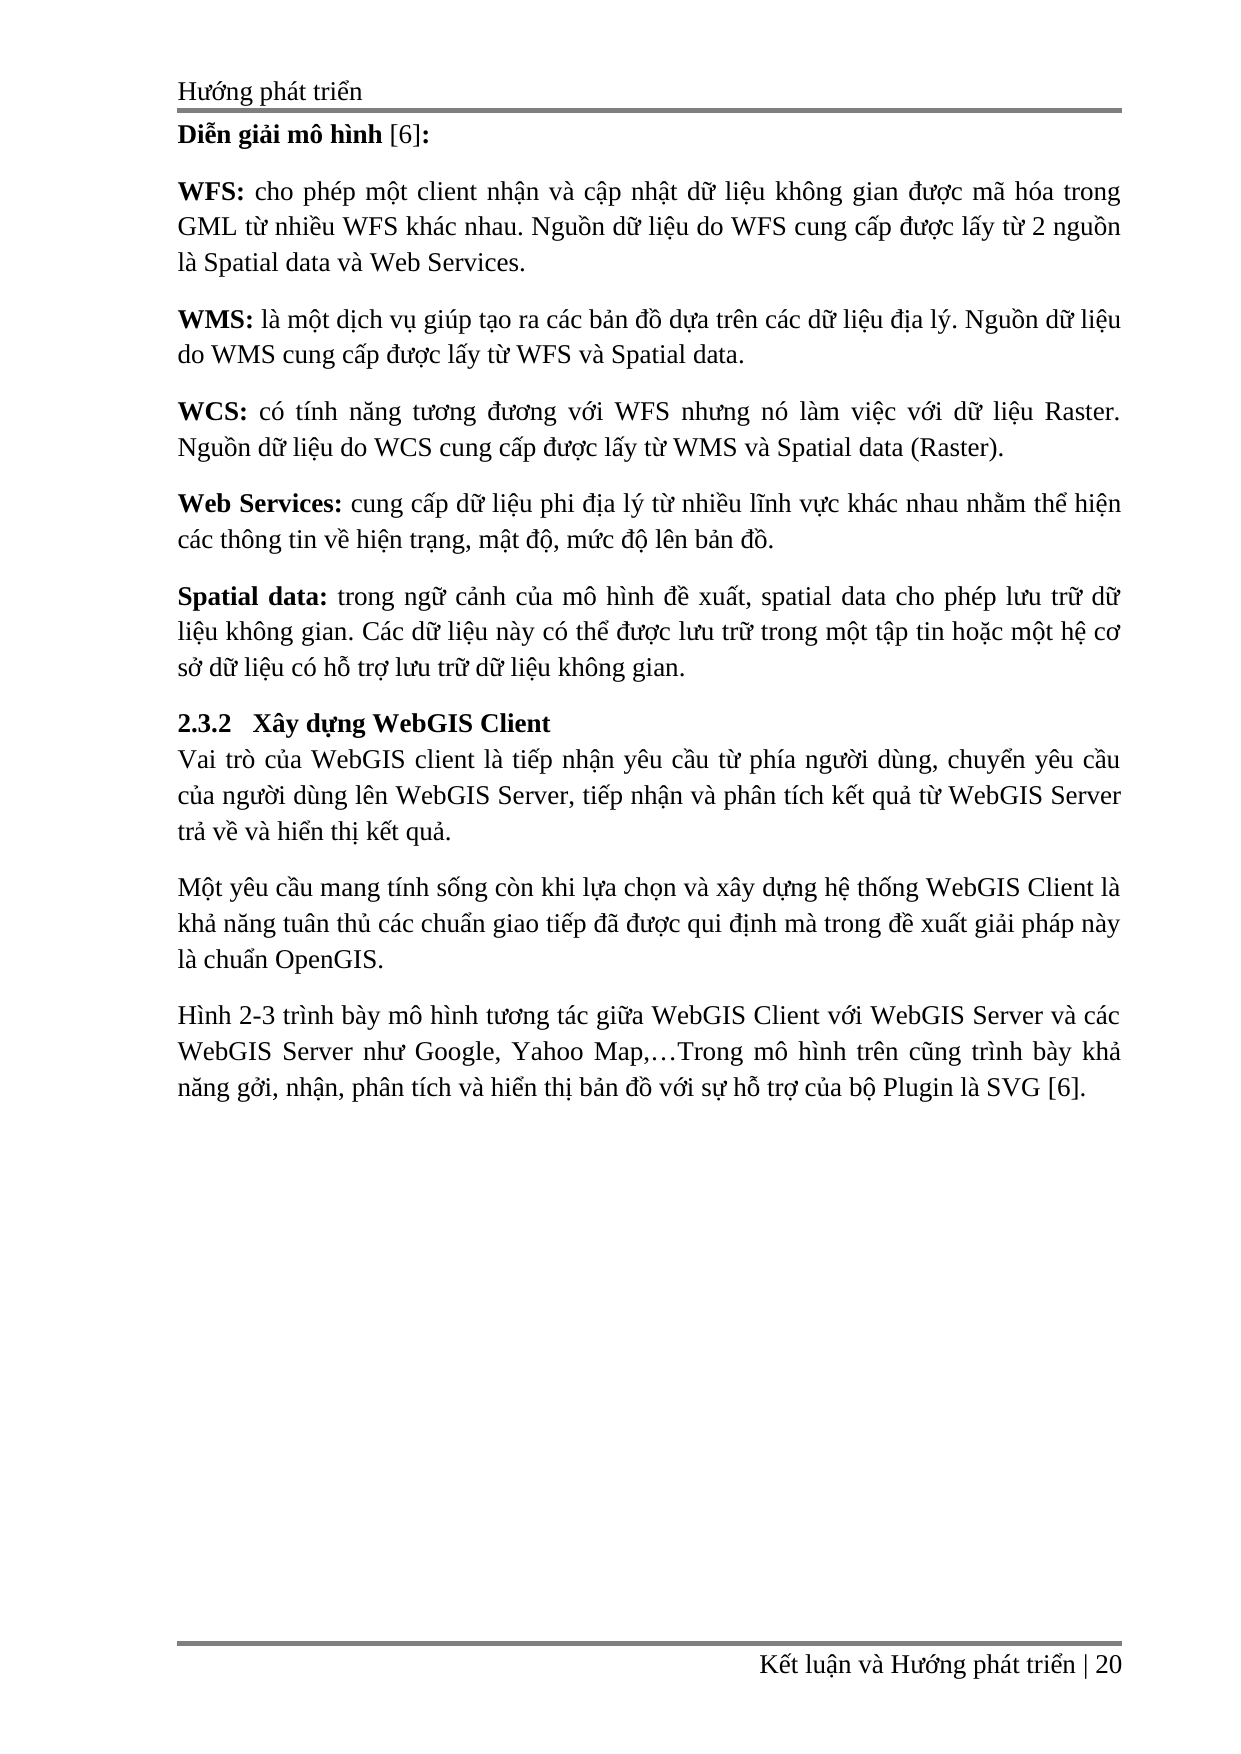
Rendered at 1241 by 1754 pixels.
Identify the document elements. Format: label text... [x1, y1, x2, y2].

text Vai trò của WebGIS client là tiếp nhận yêu cầu từ phía người dùng, chuyển yêu cầu của người dùng lên WebGIS Server, tiếp nhận và phân tích kết quả từ WebGIS Server trả về và hiển thị kết quả. [177, 743, 1122, 846]
text Hình 2-3 trình bày mô hình tương tác giữa WebGIS Client với WebGIS Server và các WebGIS Server như Google, Yahoo Map,…Trong mô hình trên cũng trình bày khả năng gởi, nhận, phân tích và hiển thị bản đồ với sự hỗ trợ của bộ Plugin là SVG. [177, 999, 1122, 1102]
text Diễn giải mô hình: [177, 118, 1122, 149]
text WCS: có tính năng tương đương với WFS nhưng nó làm việc với dữ liệu Raster. Nguồn dữ liệu do WCS cung cấp được lấy từ WMS và Spatial data (Raster). [177, 395, 1122, 462]
text WFS: cho phép một client nhận và cập nhật dữ liệu không gian được mã hóa trong GML từ nhiều WFS khác nhau. Nguồn dữ liệu do WFS cung cấp được lấy từ 2 nguồn là Spatial data và Web Services. [177, 175, 1122, 277]
subtitle Xây dựng WebGIS Client [177, 708, 1122, 739]
text Web Services: cung cấp dữ liệu phi địa lý từ nhiều lĩnh vực khác nhau nhằm thể hiện các thông tin về hiện trạng, mật độ, mức độ lên bản đồ. [177, 487, 1122, 554]
text Một yêu cầu mang tính sống còn khi lựa chọn và xây dựng hệ thống WebGIS Client là khả năng tuân thủ các chuẩn giao tiếp đã được qui định mà trong đề xuất giải pháp này là chuẩn OpenGIS. [177, 871, 1122, 974]
text Spatial data: trong ngữ cảnh của mô hình đề xuất, spatial data cho phép lưu trữ dữ liệu không gian. Các dữ liệu này có thể được lưu trữ trong một tập tin hoặc một hệ cơ sở dữ liệu có hỗ trợ lưu trữ dữ liệu không gian. [177, 579, 1122, 682]
text WMS: là một dịch vụ giúp tạo ra các bản đồ dựa trên các dữ liệu địa lý. Nguồn dữ liệu do WMS cung cấp được lấy từ WFS và Spatial data. [177, 303, 1122, 369]
